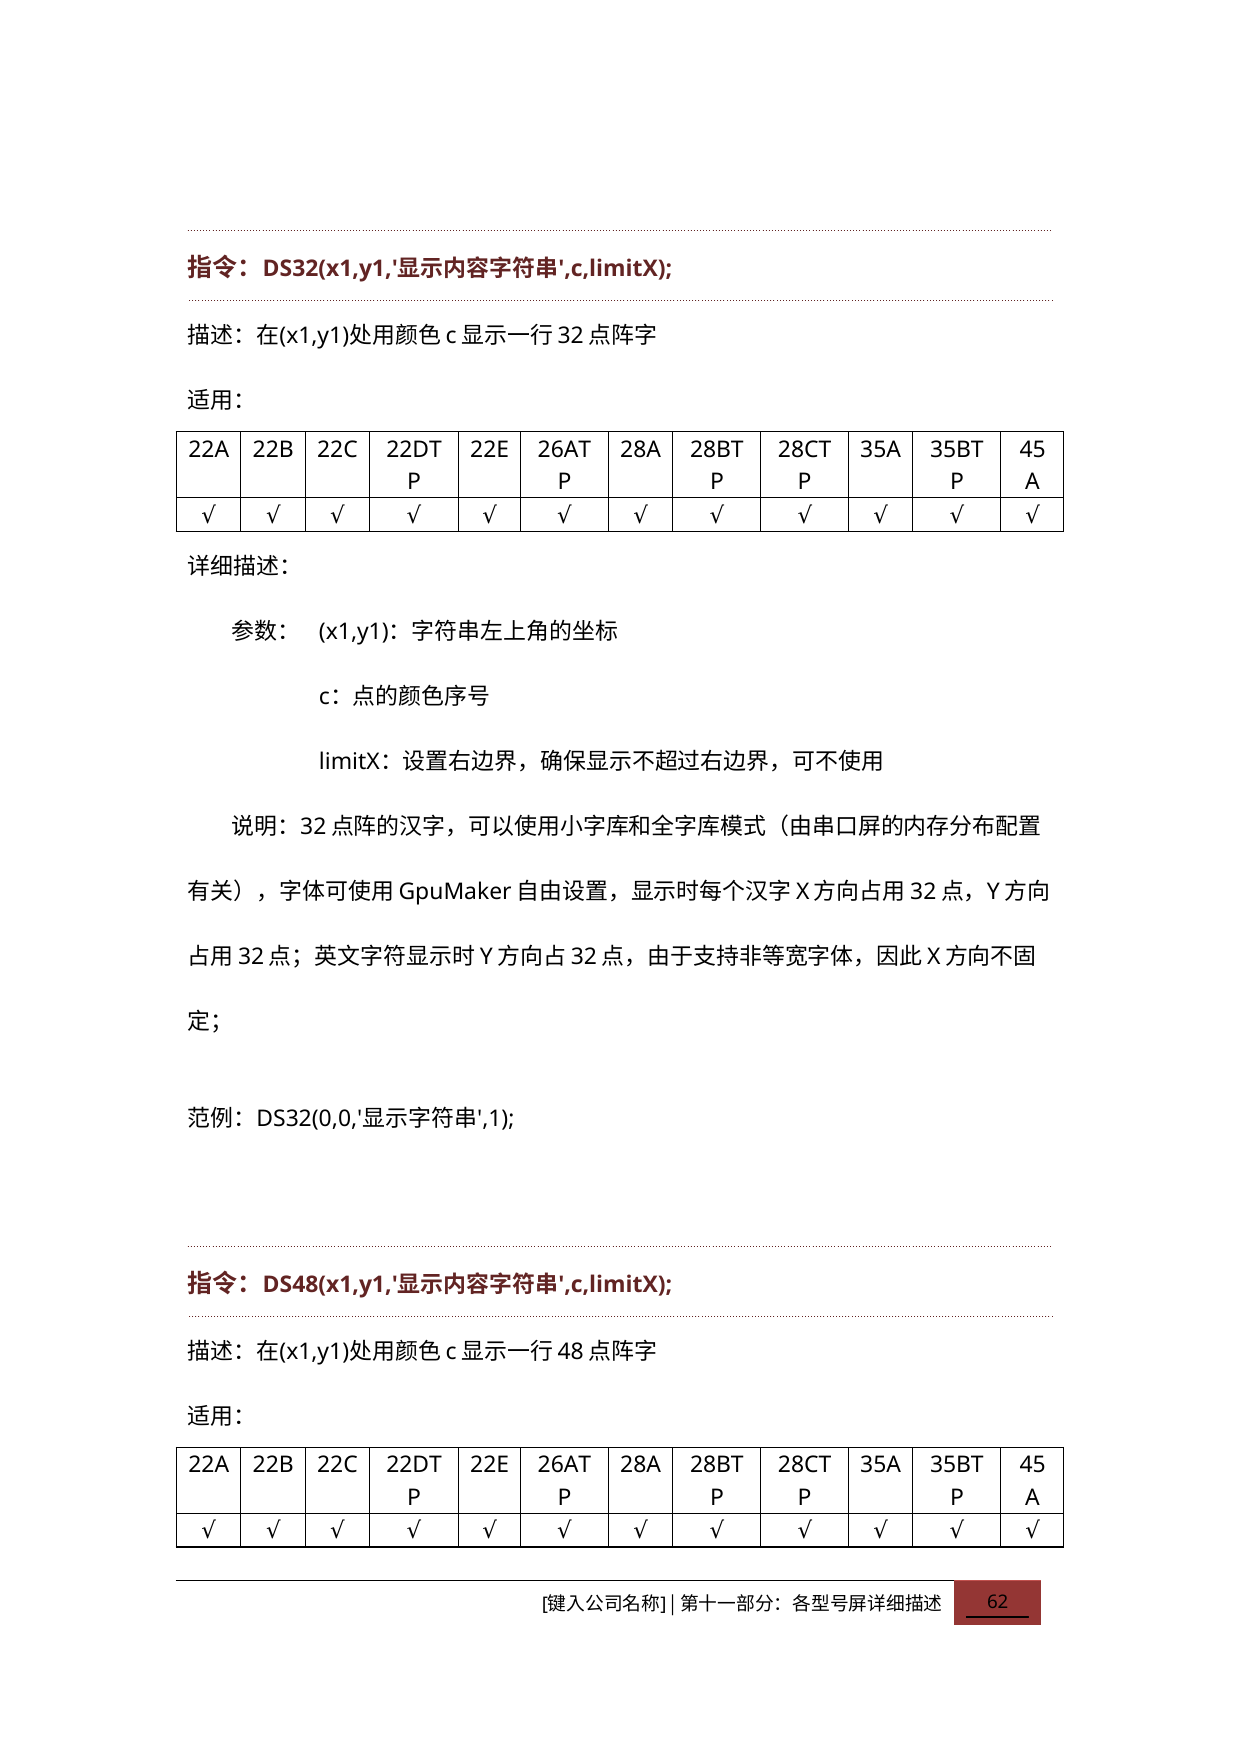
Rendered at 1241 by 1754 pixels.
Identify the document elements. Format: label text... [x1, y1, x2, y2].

subtitle 指令：DS32(x1,y1,'显示内容字符串',c,limitX); [187, 230, 1053, 301]
table_header 45A [1001, 1448, 1063, 1513]
table_header 35BTP [913, 432, 1000, 497]
table_header 22C [306, 432, 369, 497]
table_cell √ [177, 1514, 240, 1546]
table_cell √ [177, 498, 240, 531]
table_header 22C [306, 1448, 369, 1513]
table_header 26ATP [521, 432, 608, 497]
text c：点的颜色序号 [187, 662, 1053, 727]
text 描述：在(x1,y1)处用颜色c显示一行32点阵字 [187, 301, 1053, 366]
text limitX：设置右边界，确保显示不超过右边界，可不使用 [187, 727, 1053, 792]
table_cell √ [1001, 1514, 1063, 1546]
table_cell √ [913, 1514, 1000, 1546]
table_cell √ [521, 498, 608, 531]
table_header 22DTP [370, 1448, 458, 1513]
table_header 22B [241, 432, 305, 497]
table_header 26ATP [521, 1448, 608, 1513]
table_cell √ [521, 1514, 608, 1546]
text 描述：在(x1,y1)处用颜色c显示一行48点阵字 [187, 1317, 1053, 1382]
table_cell √ [913, 498, 1000, 531]
table_cell √ [849, 1514, 912, 1546]
table_header 28CTP [761, 432, 848, 497]
table_cell √ [306, 498, 369, 531]
table_cell √ [241, 1514, 305, 1546]
text 范例：DS32(0,0,'显示字符串',1); [187, 1084, 1053, 1149]
text 详细描述： [187, 532, 1053, 597]
text 参数： (x1,y1)：字符串左上角的坐标 [187, 597, 1053, 662]
table_cell √ [673, 1514, 760, 1546]
text 说明：32点阵的汉字，可以使用小字库和全字库模式（由串口屏的内存分布配置有关），字体可使用GpuMaker自由设置，显示时每个汉字X方向占用32点，Y方向占用32点；英文字符显示时Y方向占32点，由于支持非等宽字体，因此X方向不固定； [187, 792, 1053, 1052]
table_header 35A [849, 1448, 912, 1513]
table_header 22E [459, 432, 520, 497]
table_cell √ [370, 1514, 458, 1546]
table_header 28A [609, 1448, 672, 1513]
table_cell √ [241, 498, 305, 531]
subtitle 指令：DS48(x1,y1,'显示内容字符串',c,limitX); [187, 1246, 1053, 1317]
table_cell √ [1001, 498, 1063, 531]
table_header 28CTP [761, 1448, 848, 1513]
table_header 35A [849, 432, 912, 497]
table_header 22DTP [370, 432, 458, 497]
table_cell √ [849, 498, 912, 531]
table_header 22E [459, 1448, 520, 1513]
table_header 22B [241, 1448, 305, 1513]
table_cell √ [761, 1514, 848, 1546]
text 适用： [187, 366, 1053, 431]
table_cell √ [609, 498, 672, 531]
table_cell √ [673, 498, 760, 531]
table_cell √ [459, 498, 520, 531]
table_header 35BTP [913, 1448, 1000, 1513]
table_cell √ [370, 498, 458, 531]
table_cell √ [459, 1514, 520, 1546]
table_header 28BTP [673, 1448, 760, 1513]
table_header 22A [177, 1448, 240, 1513]
table_header 45A [1001, 432, 1063, 497]
table_header 28BTP [673, 432, 760, 497]
table_header 22A [177, 432, 240, 497]
text 适用： [187, 1382, 1053, 1447]
table_cell √ [761, 498, 848, 531]
table_cell √ [306, 1514, 369, 1546]
table_cell √ [609, 1514, 672, 1546]
table_header 28A [609, 432, 672, 497]
